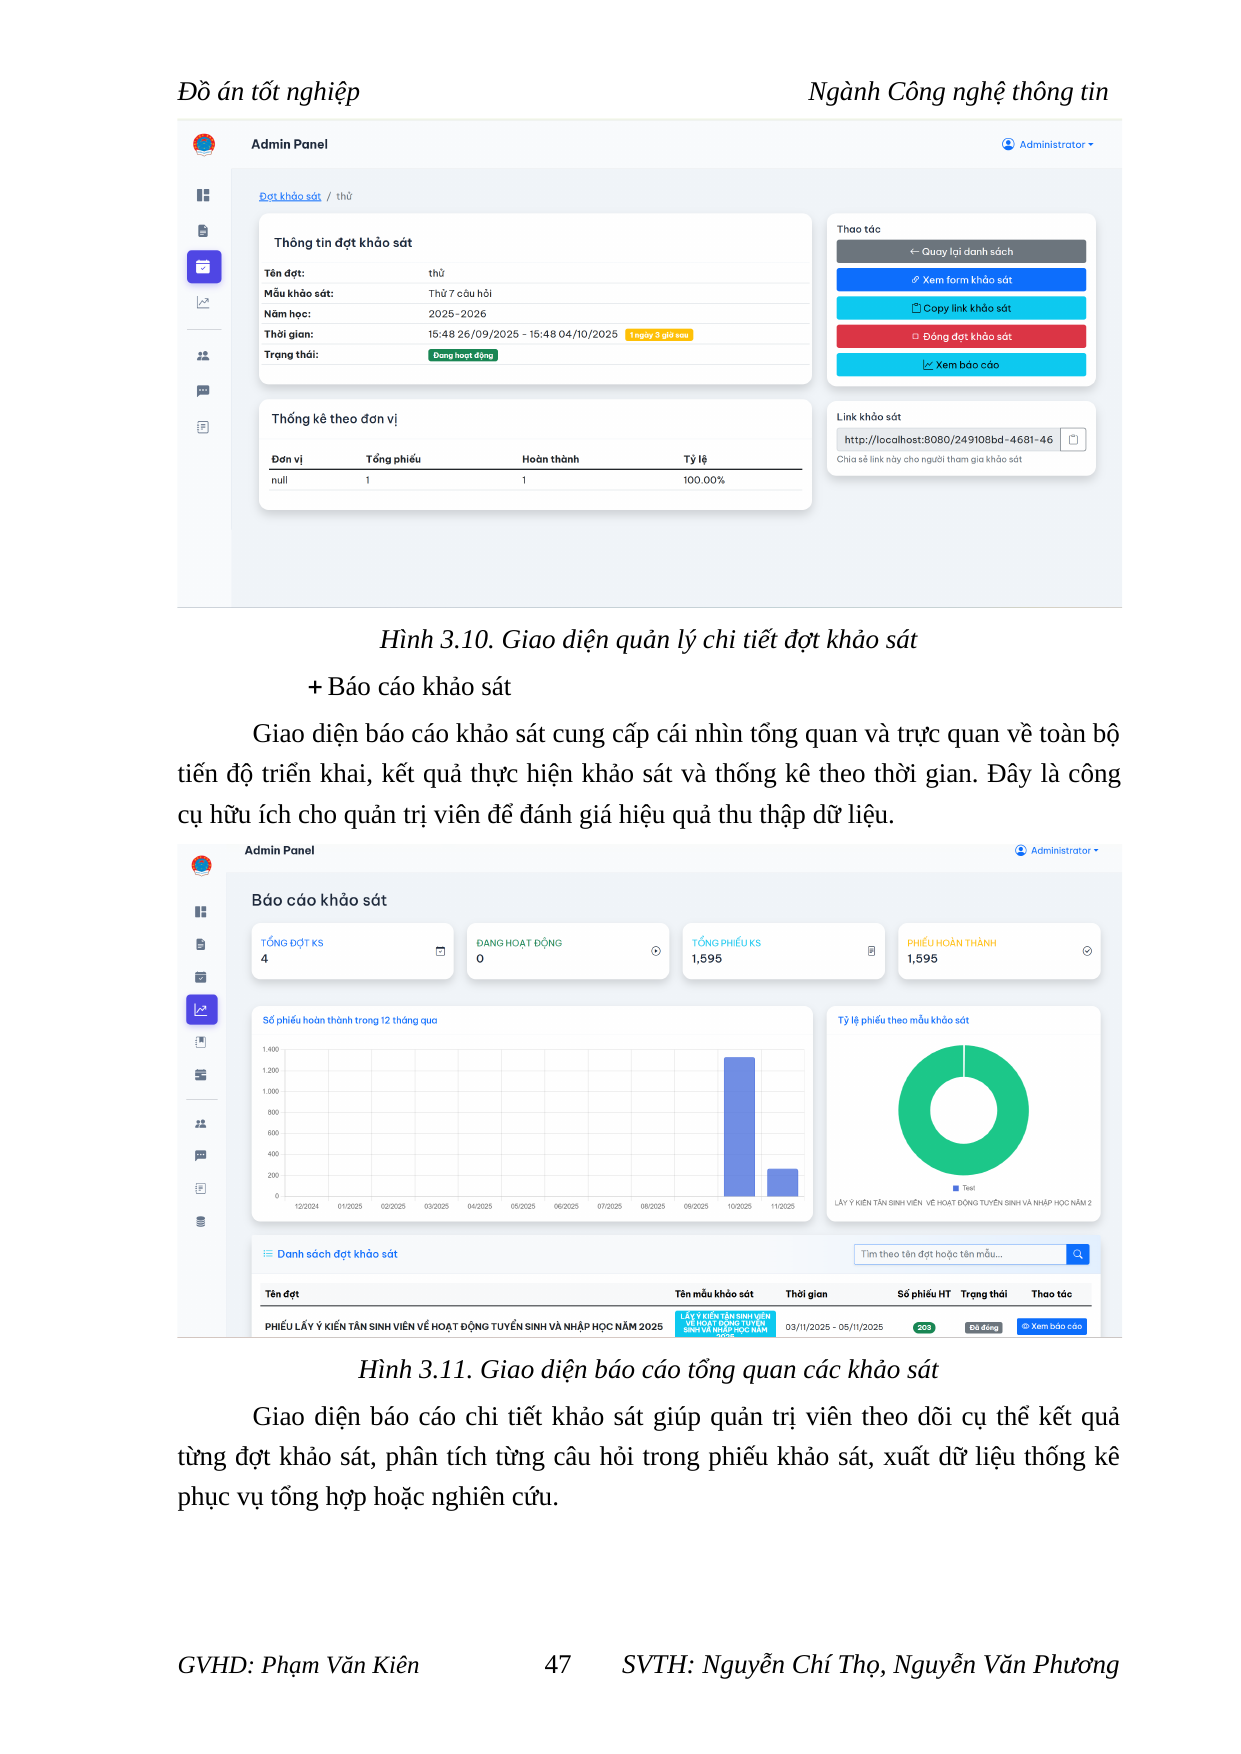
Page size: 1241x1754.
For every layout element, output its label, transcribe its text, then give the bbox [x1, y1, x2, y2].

text Giao diện báo cáo khảo sát cung cấp cái nhìn tổng quan và trực quan về toàn bộ tiến độ triển khai, kết quả thực hiện khảo sát và thống kê theo thời gian. Đây là công cụ hữu ích cho quản trị viên để đánh giá hiệu quả thu thập dữ liệu. [177, 717, 1122, 829]
picture [177, 118, 1123, 608]
text Giao diện báo cáo chi tiết khảo sát giúp quản trị viên theo dõi cụ thể kết quả từng đợt khảo sát, phân tích từng câu hỏi trong phiếu khảo sát, xuất dữ liệu thống kê phục vụ tổng hợp hoặc nghiên cứu. [177, 1400, 1122, 1512]
text Hình 3.11. Giao diện báo cáo tổng quan các khảo sát [177, 1353, 1122, 1384]
picture [177, 844, 1123, 1338]
text Báo cáo khảo sát [177, 670, 1122, 701]
text Hình 3.10. Giao diện quản lý chi tiết đợt khảo sát [177, 623, 1122, 654]
